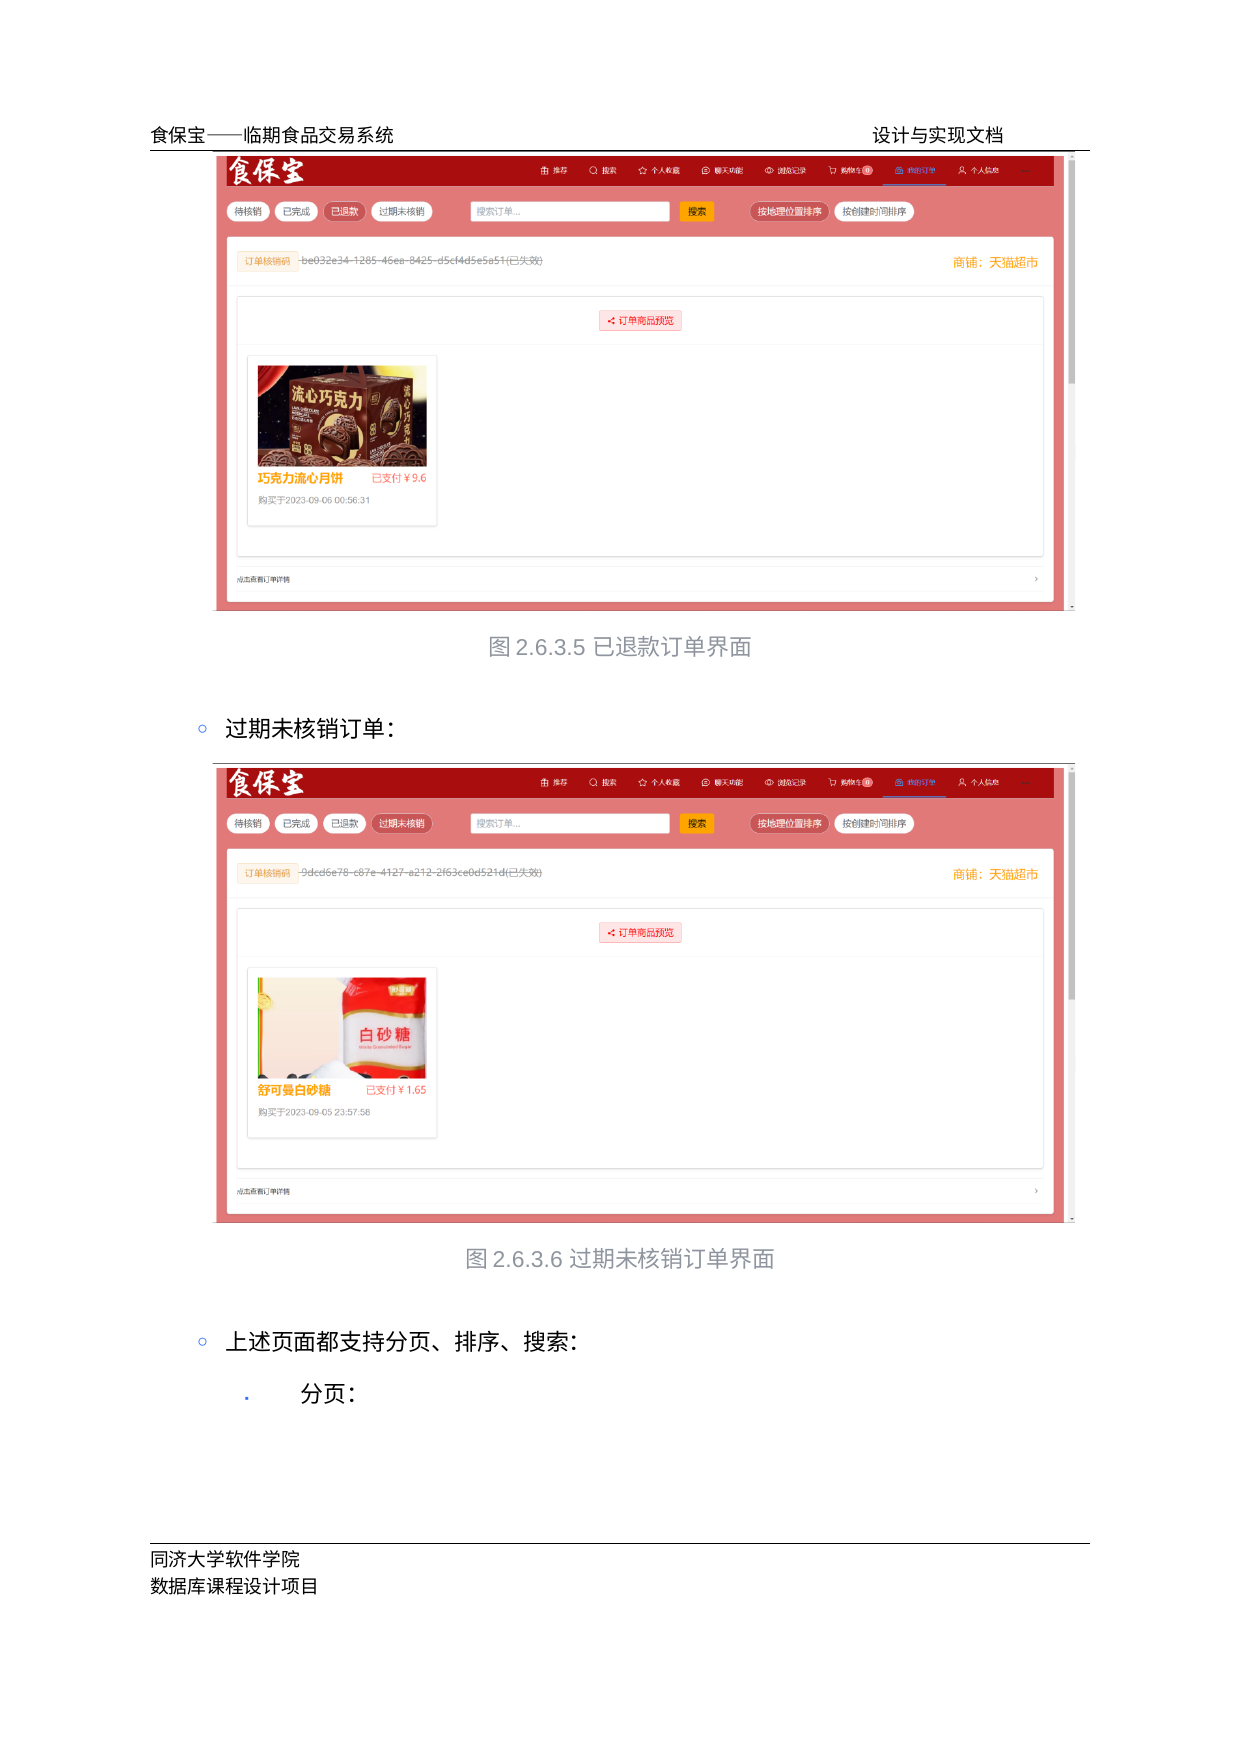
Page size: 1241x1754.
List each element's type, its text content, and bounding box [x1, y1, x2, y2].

list 分页： [244, 1376, 1090, 1409]
picture [212, 151, 1075, 611]
picture [212, 763, 1075, 1223]
text 图2.6.3.6 过期未核销订单界面 [150, 1241, 1090, 1306]
text 图2.6.3.5 已退款订单界面 [150, 628, 1090, 693]
list 过期未核销订单： [197, 711, 1090, 744]
list 上述页面都支持分页、排序、搜索： [197, 1324, 1090, 1357]
